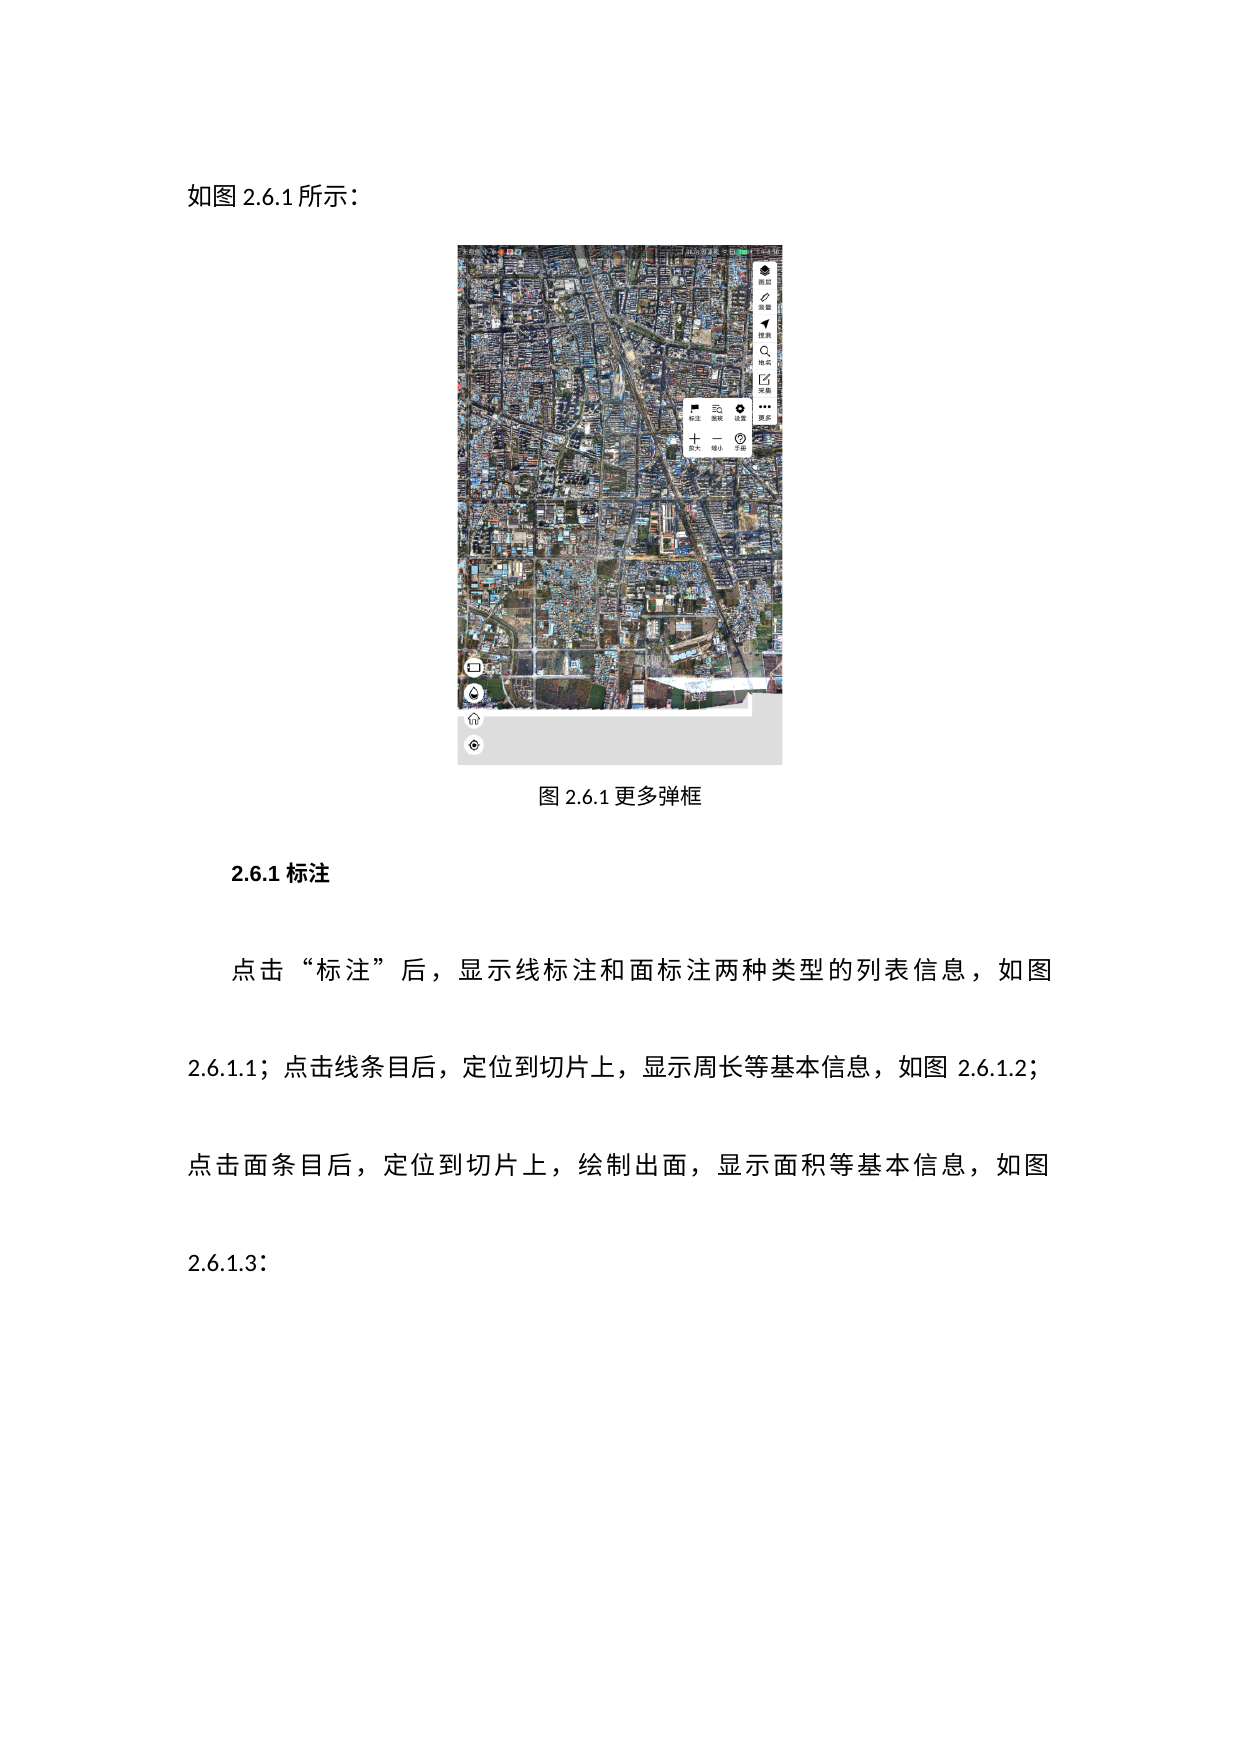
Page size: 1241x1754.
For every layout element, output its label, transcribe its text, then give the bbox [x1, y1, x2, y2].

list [187, 162, 1053, 227]
list 点击“标注”后，显示线标注和面标注两种类型的列表信息，如图2.6.1.1；点击线条目后，定位到切片上，显示周长等基本信息，如图2.6.1.2；点击面条目后，定位到切片上，绘制出面，显示面积等基本信息，如图2.6.1.3： [187, 936, 1053, 1293]
subtitle 2.6.1 标注 [187, 856, 1053, 888]
picture [457, 245, 783, 765]
list 图2.6.1 更多弹框 [187, 778, 1053, 811]
